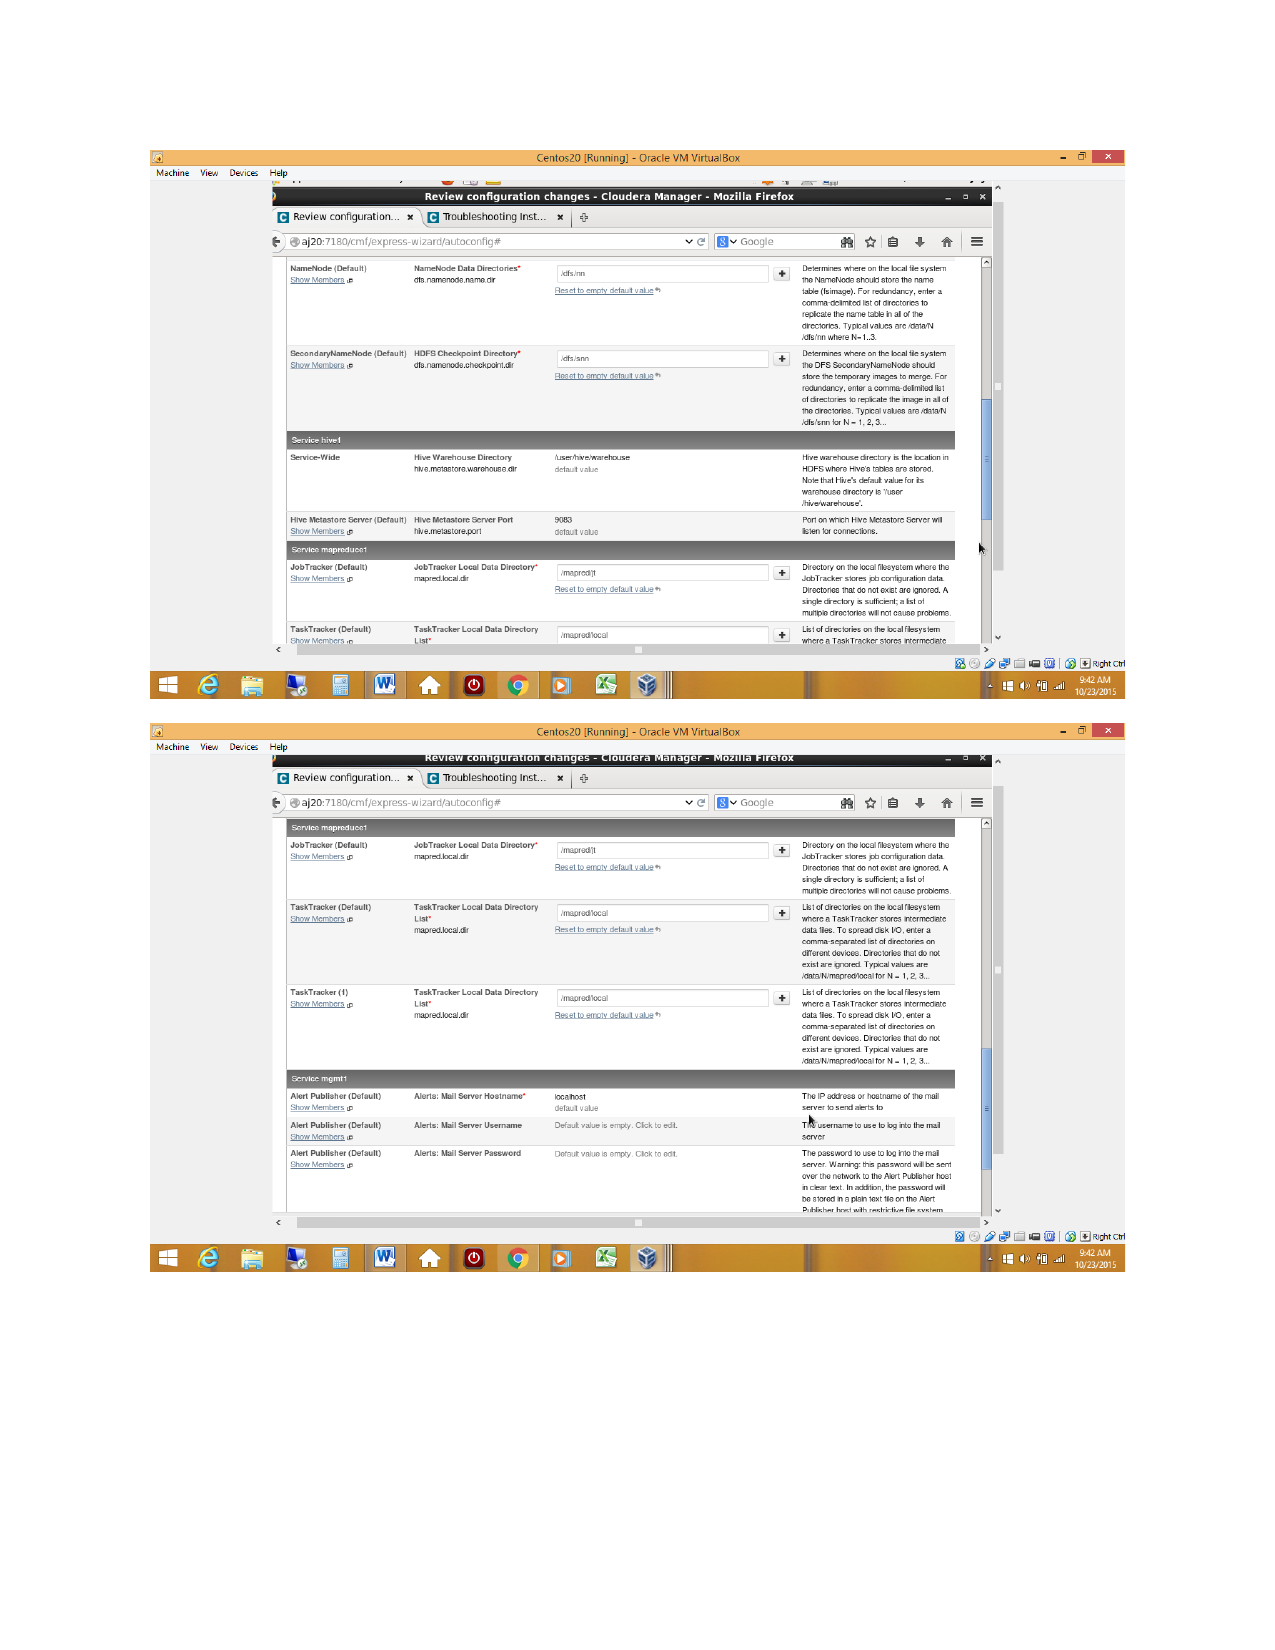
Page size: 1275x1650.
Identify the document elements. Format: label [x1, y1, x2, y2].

picture [150, 723, 1125, 1272]
picture [150, 150, 1125, 699]
